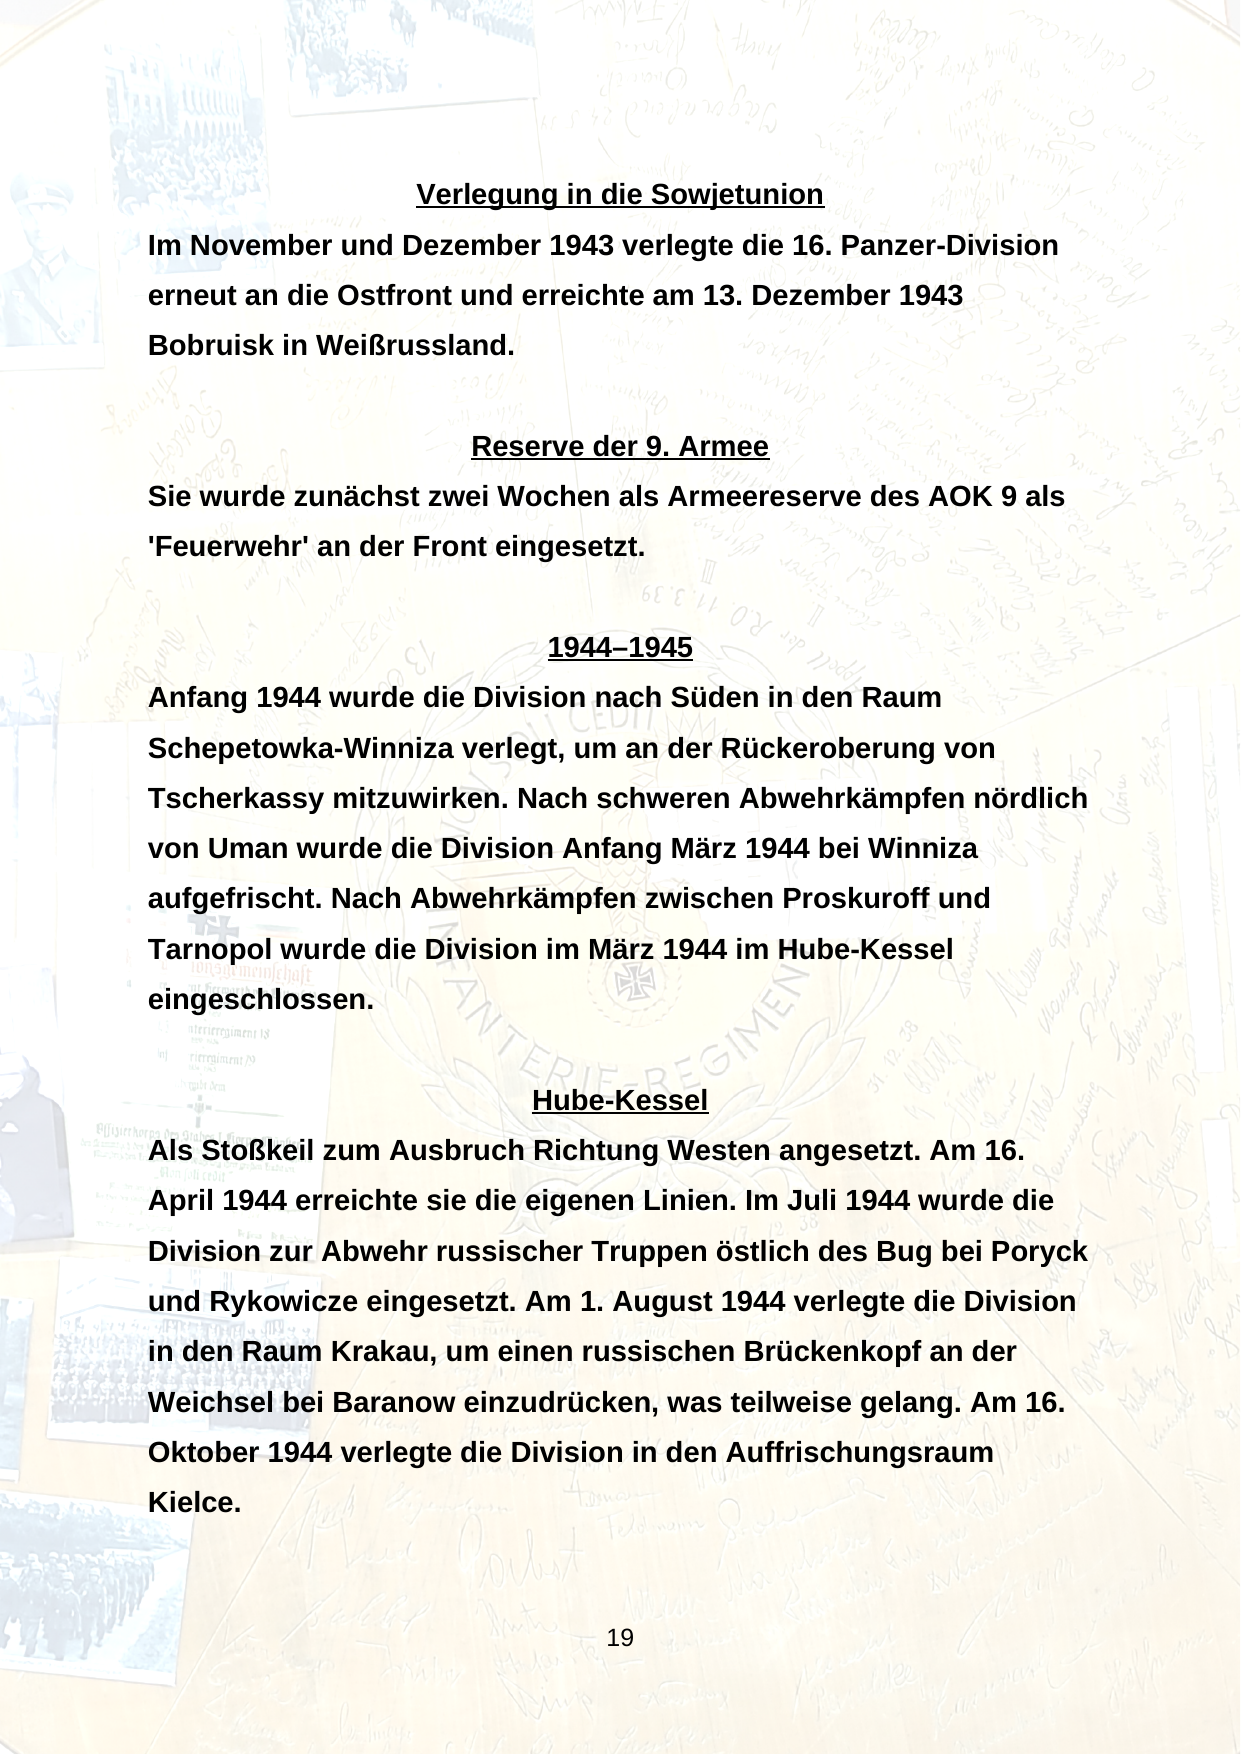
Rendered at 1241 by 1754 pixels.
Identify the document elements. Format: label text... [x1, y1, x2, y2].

text Anfang 1944 wurde die Division nach Süden in den Raum Schepetowka-Winniza verlegt, um an der Rückeroberung von Tscherkassy mitzuwirken. Nach schweren Abwehrkämpfen nördlich von Uman wurde die Division Anfang März 1944 bei Winniza aufgefrischt. Nach Abwehrkämpfen zwischen Proskuroff und Tarnopol wurde die Division im März 1944 im Hube-Kessel eingeschlossen. [148, 680, 1092, 1016]
text Sie wurde zunächst zwei Wochen als Armeereserve des AOK 9 als 'Feuerwehr' an der Front eingesetzt. [148, 479, 1092, 563]
text 1944–1945 [148, 630, 1092, 663]
text Verlegung in die Sowjetunion [148, 177, 1092, 211]
text Als Stoßkeil zum Ausbruch Richtung Westen angesetzt. Am 16. April 1944 erreichte sie die eigenen Linien. Im Juli 1944 wurde die Division zur Abwehr russischer Truppen östlich des Bug bei Poryck und Rykowicze eingesetzt. Am 1. August 1944 verlegte die Division in den Raum Krakau, um einen russischen Brückenkopf an der Weichsel bei Baranow einzudrücken, was teilweise gelang. Am 16. Oktober 1944 verlegte die Division in den Auffrischungsraum Kielce. [148, 1133, 1092, 1519]
text Reserve der 9. Armee [148, 429, 1092, 462]
text Im November und Dezember 1943 verlegte die 16. Panzer-Division erneut an die Ostfront und erreichte am 13. Dezember 1943 Bobruisk in Weißrussland. [148, 227, 1092, 362]
text Hube-Kessel [148, 1083, 1092, 1116]
